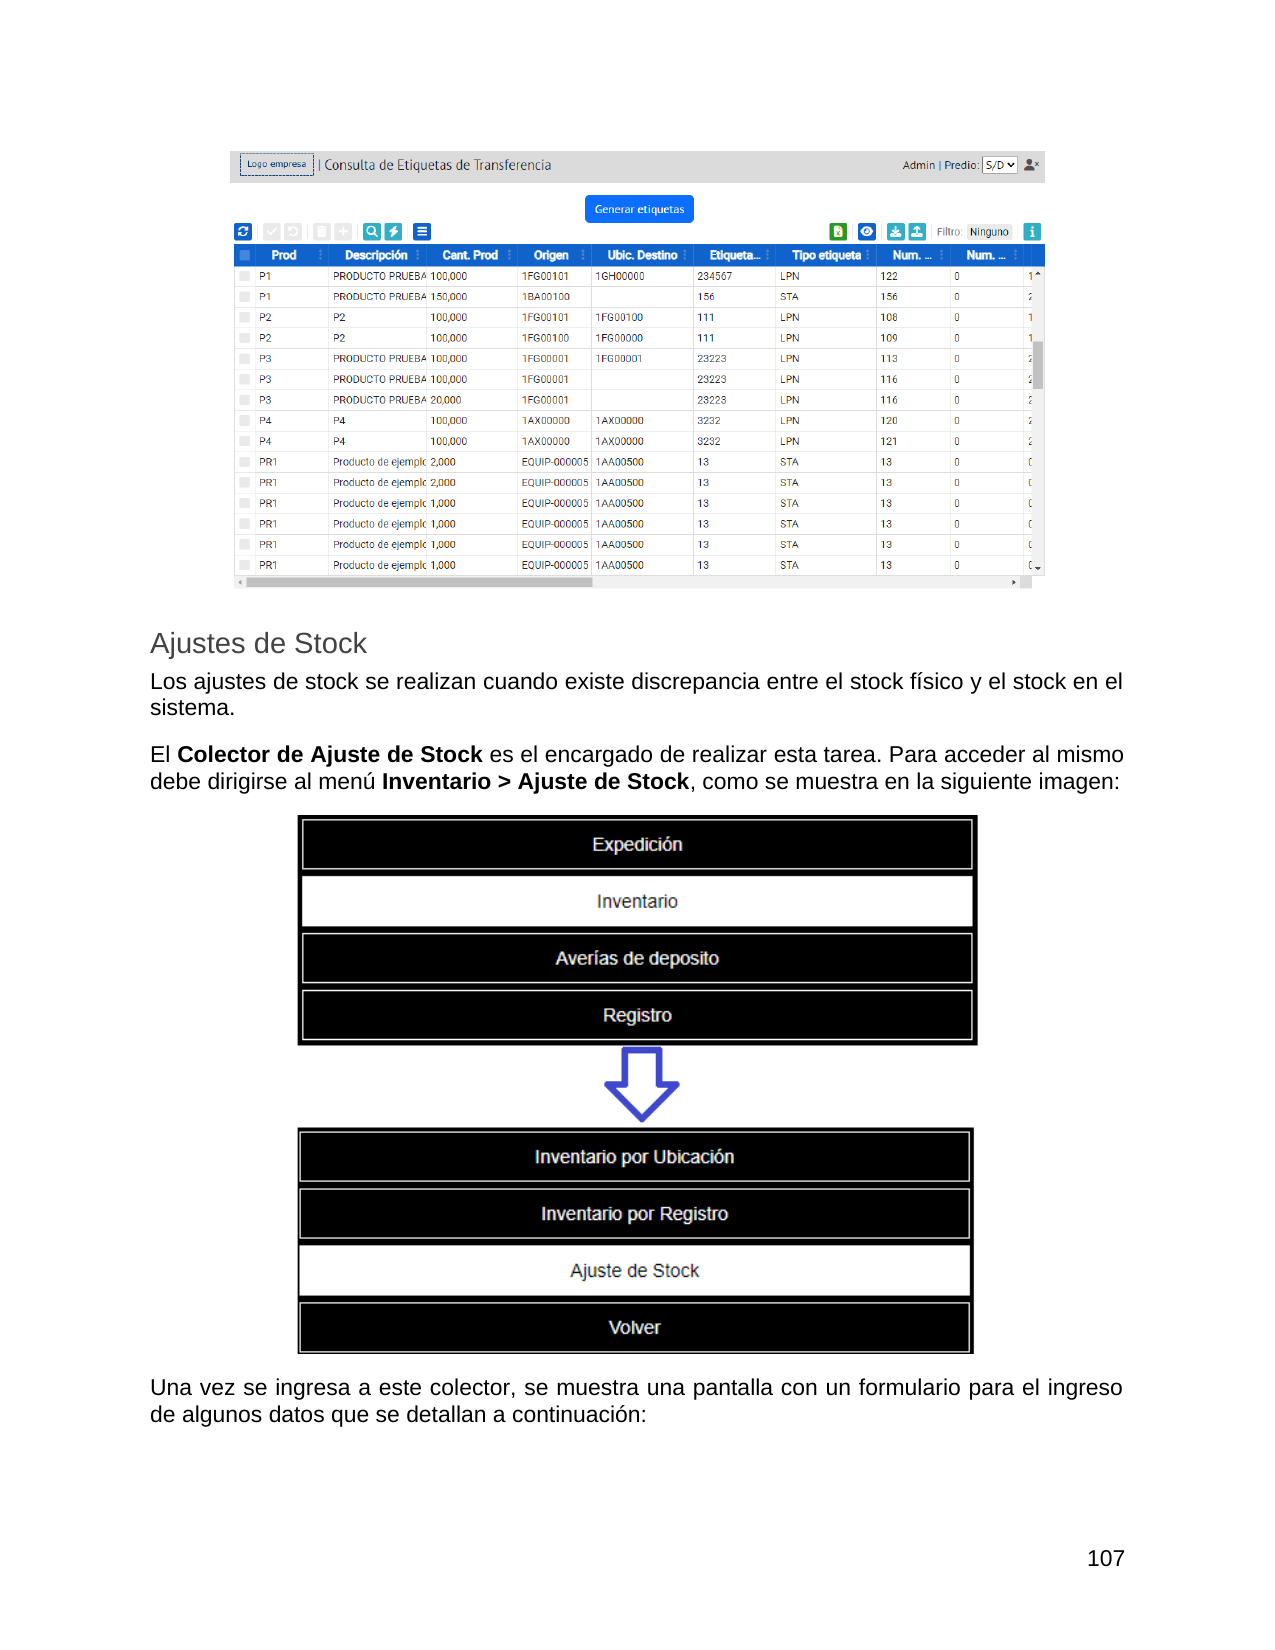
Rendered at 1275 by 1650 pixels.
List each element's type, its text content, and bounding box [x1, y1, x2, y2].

picture [230, 151, 1045, 589]
text Una vez se ingresa a este colector, se muestra una pantalla con un formulario para el ingreso de algunos datos que se detallan a continuación: [150, 1374, 1125, 1427]
picture [297, 815, 978, 1354]
text Los ajustes de stock se realizan cuando existe discrepancia entre el stock físico y el stock en el sistema. [150, 668, 1125, 721]
subtitle Ajustes de Stock [150, 626, 1125, 659]
text El Colector de Ajuste de Stock es el encargado de realizar esta tarea. Para acceder al mismo debe dirigirse al menú Inventario > Ajuste de Stock, como se muestra en la siguiente imagen: [150, 741, 1125, 794]
